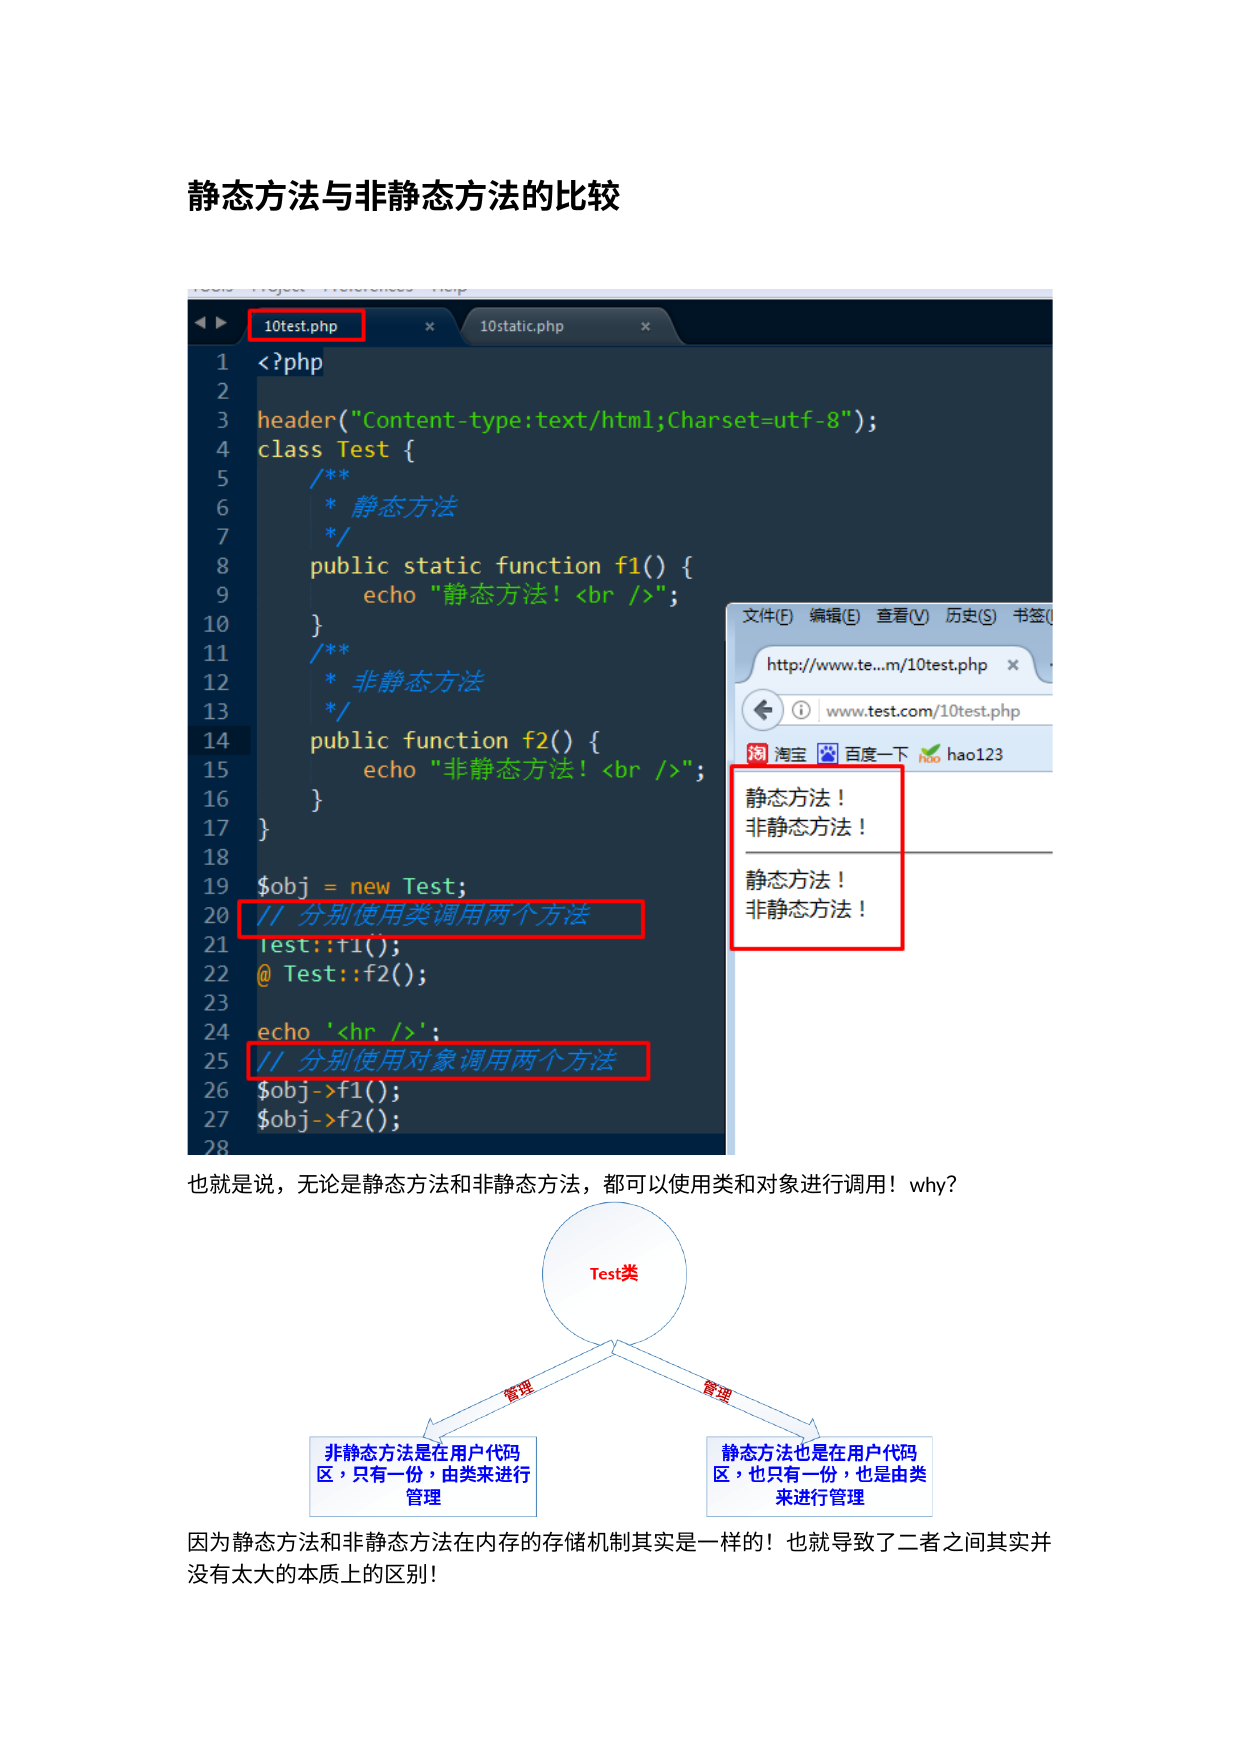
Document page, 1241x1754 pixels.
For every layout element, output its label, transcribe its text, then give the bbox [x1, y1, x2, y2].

text 也就是说，无论是静态方法和非静态方法，都可以使用类和对象进行调用！why？ [187, 1167, 1053, 1199]
picture [187, 289, 1053, 1155]
subtitle 静态方法与非静态方法的比较 [187, 162, 1053, 227]
text 因为静态方法和非静态方法在内存的存储机制其实是一样的！也就导致了二者之间其实并没有太大的本质上的区别！ [187, 1524, 1053, 1589]
